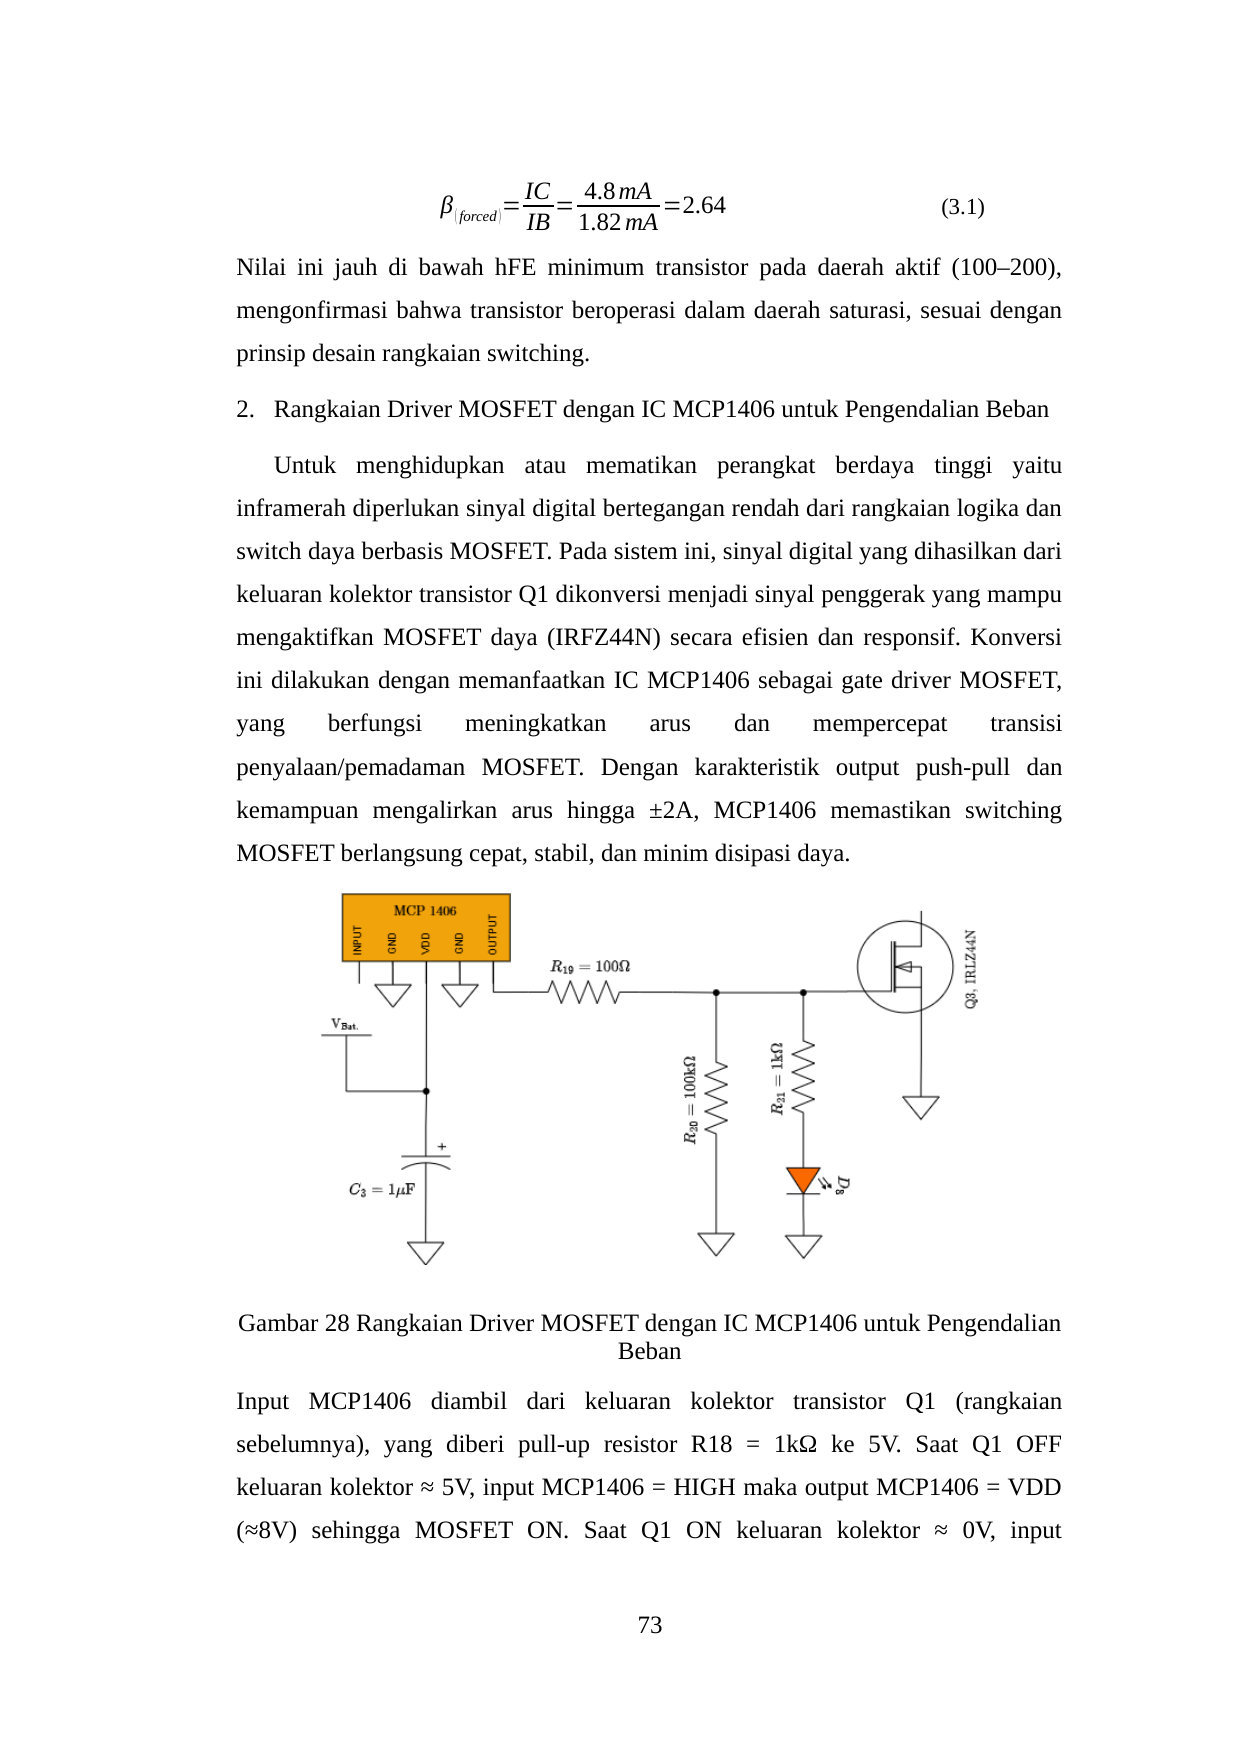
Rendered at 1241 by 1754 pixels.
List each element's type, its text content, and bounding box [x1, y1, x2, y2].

text Gambar 28 Rangkaian Driver MOSFET dengan IC MCP1406 untuk Pengendalian Beban [236, 1308, 1063, 1365]
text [236, 1386, 1063, 1544]
text Untuk menghidupkan atau mematikan perangkat berdaya tinggi yaitu inframerah diperlukan sinyal digital bertegangan rendah dari rangkaian logika dan switch daya berbasis MOSFET. Pada sistem ini, sinyal digital yang dihasilkan dari keluaran kolektor transistor Q1 dikonversi menjadi sinyal penggerak yang mampu mengaktifkan MOSFET daya (IRFZ44N) secara efisien dan responsif. Konversi ini dilakukan dengan memanfaatkan IC MCP1406 sebagai gate driver MOSFET, yang berfungsi meningkatkan arus dan mempercepat transisi penyalaan/pemadaman MOSFET. Dengan karakteristik output push-pull dan kemampuan mengalirkan arus hingga ±2A, MCP1406 memastikan switching MOSFET berlangsung cepat, stabil, dan minim disipasi daya. [236, 450, 1063, 867]
table_header (3.1) [930, 177, 1062, 252]
list Rangkaian Driver MOSFET dengan IC MCP1406 untuk Pengendalian Beban [236, 394, 1063, 423]
text Nilai ini jauh di bawah hFE minimum transistor pada daerah aktif (100–200), mengonfirmasi bahwa transistor beroperasi dalam daerah saturasi, sesuai dengan prinsip desain rangkaian switching. [236, 252, 1063, 367]
picture [321, 893, 978, 1265]
table_header [236, 177, 930, 252]
